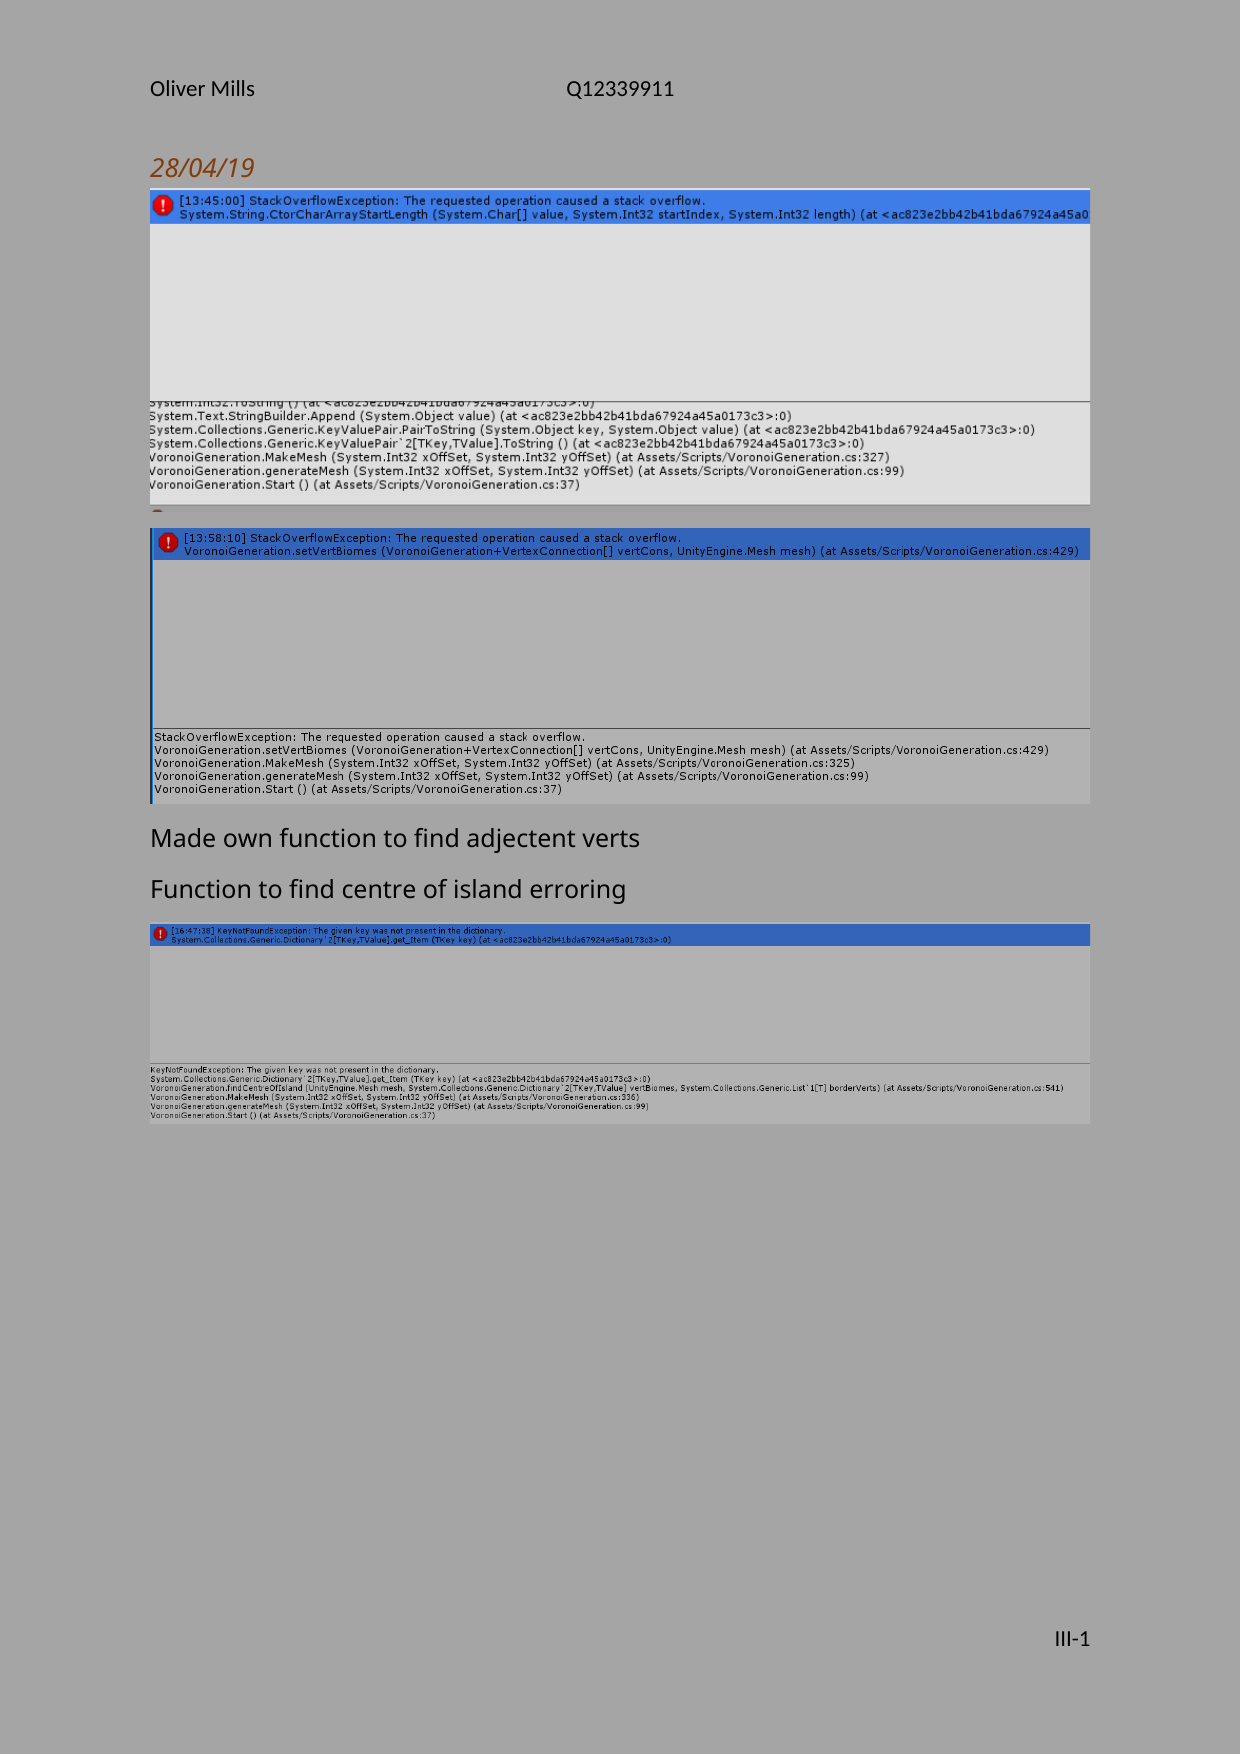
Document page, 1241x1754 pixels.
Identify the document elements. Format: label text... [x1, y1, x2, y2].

picture [150, 188, 1091, 512]
picture [150, 922, 1091, 1124]
text Made own function to find adjectent verts [150, 821, 1090, 855]
text Function to find centre of island erroring [150, 872, 1090, 922]
subtitle 28/04/19 [150, 150, 1090, 186]
picture [150, 528, 1091, 804]
